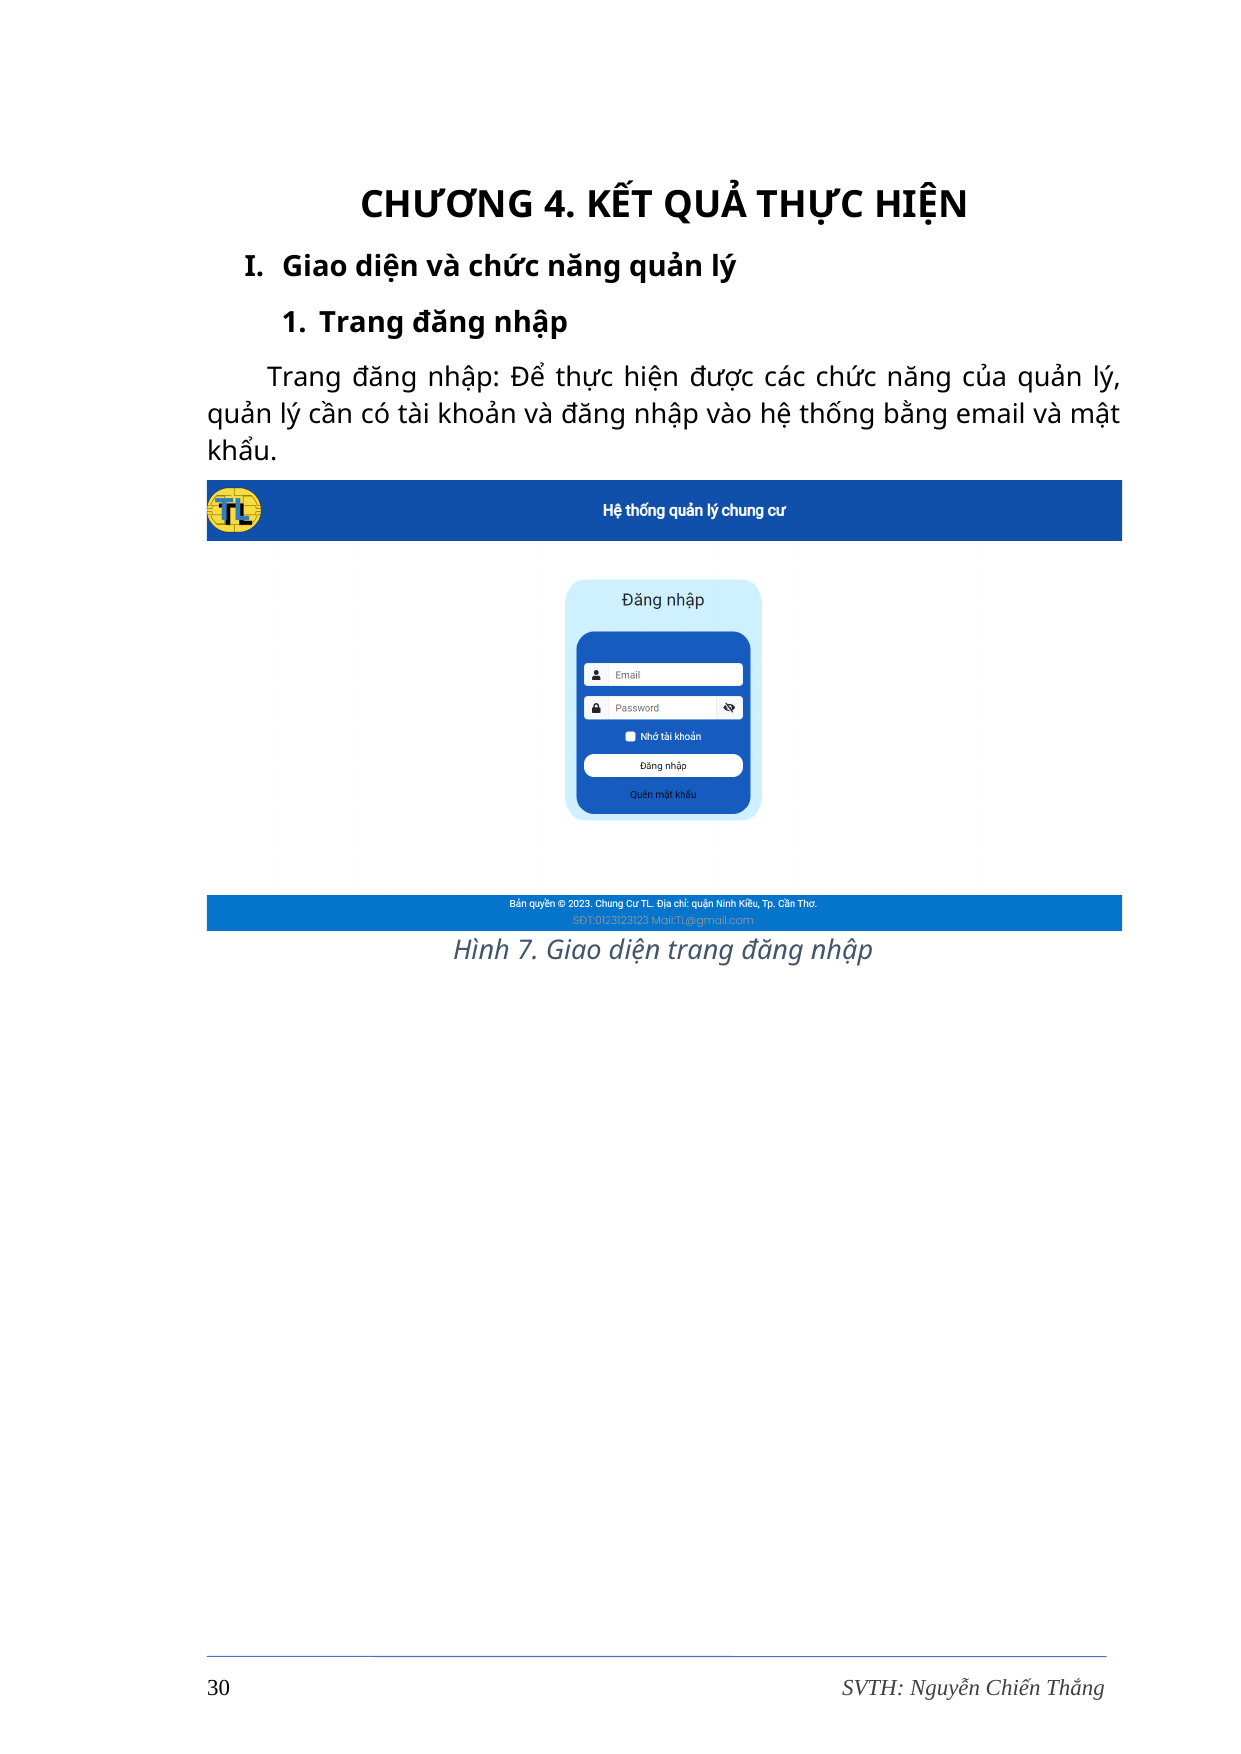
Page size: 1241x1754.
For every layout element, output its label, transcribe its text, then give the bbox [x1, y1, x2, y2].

text Trang đăng nhập: Để thực hiện được các chức năng của quản lý, quản lý cần có tài khoản và đăng nhập vào hệ thống bằng email và mật khẩu. [207, 358, 1122, 468]
subtitle Trang đăng nhập [281, 301, 1122, 341]
text Hình 7. Giao diện trang đăng nhập [207, 931, 1122, 967]
subtitle CHƯƠNG 4. KẾT QUẢ THỰC HIỆN [207, 177, 1122, 228]
picture [206, 480, 1123, 931]
subtitle Giao diện và chức năng quản lý [244, 245, 1122, 284]
